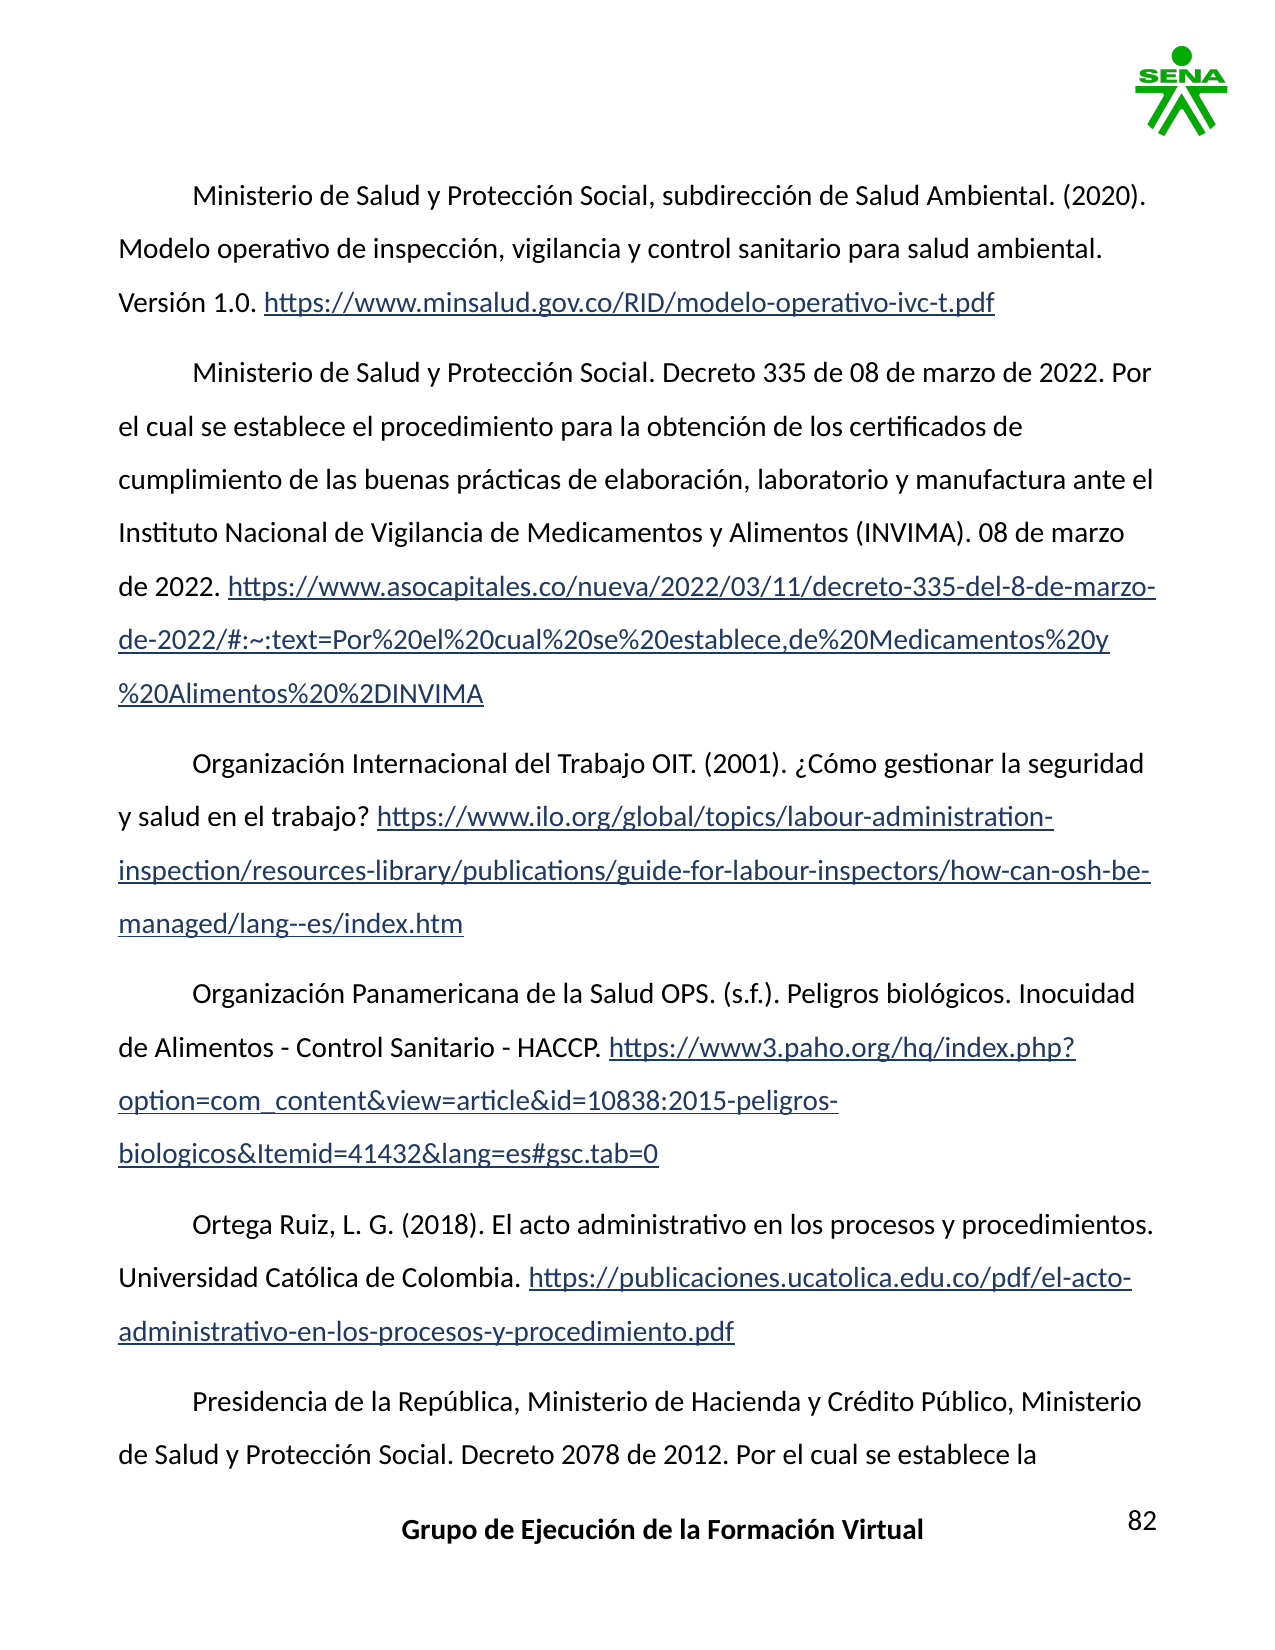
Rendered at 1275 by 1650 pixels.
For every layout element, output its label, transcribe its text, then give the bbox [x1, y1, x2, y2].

text Organización Panamericana de la Salud OPS. (s.f.). Peligros biológicos. Inocuidad de Alimentos - Control Sanitario - HACCP. https://www3.paho.org/hq/index.php?option=com_content&view=article&id=10838:2015-peligros-biologicos&Itemid=41432&lang=es#gsc.tab=0 [118, 975, 1157, 1171]
text Organización Internacional del Trabajo OIT. (2001). ¿Cómo gestionar la seguridad y salud en el trabajo? https://www.ilo.org/global/topics/labour-administration-inspection/resources-library/publications/guide-for-labour-inspectors/how-can-osh-be-managed/lang--es/index.htm [118, 745, 1157, 941]
text Ministerio de Salud y Protección Social. Decreto 335 de 08 de marzo de 2022. Por el cual se establece el procedimiento para la obtención de los certificados de cumplimiento de las buenas prácticas de elaboración, laboratorio y manufactura ante el Instituto Nacional de Vigilancia de Medicamentos y Alimentos (INVIMA). 08 de marzo de 2022. https://www.asocapitales.co/nueva/2022/03/11/decreto-335-del-8-de-marzo-de-2022/#:~:text=Por%20el%20cual%20se%20establece,de%20Medicamentos%20y%20Alimentos%20%2DINVIMA [118, 354, 1157, 710]
text Ministerio de Salud y Protección Social, subdirección de Salud Ambiental. (2020). Modelo operativo de inspección, vigilancia y control sanitario para salud ambiental. Versión 1.0. https://www.minsalud.gov.co/RID/modelo-operativo-ivc-t.pdf [118, 177, 1157, 320]
picture [1135, 46, 1228, 136]
text Ortega Ruiz, L. G. (2018). El acto administrativo en los procesos y procedimientos. Universidad Católica de Colombia. https://publicaciones.ucatolica.edu.co/pdf/el-acto-administrativo-en-los-procesos-y-procedimiento.pdf [118, 1206, 1157, 1348]
